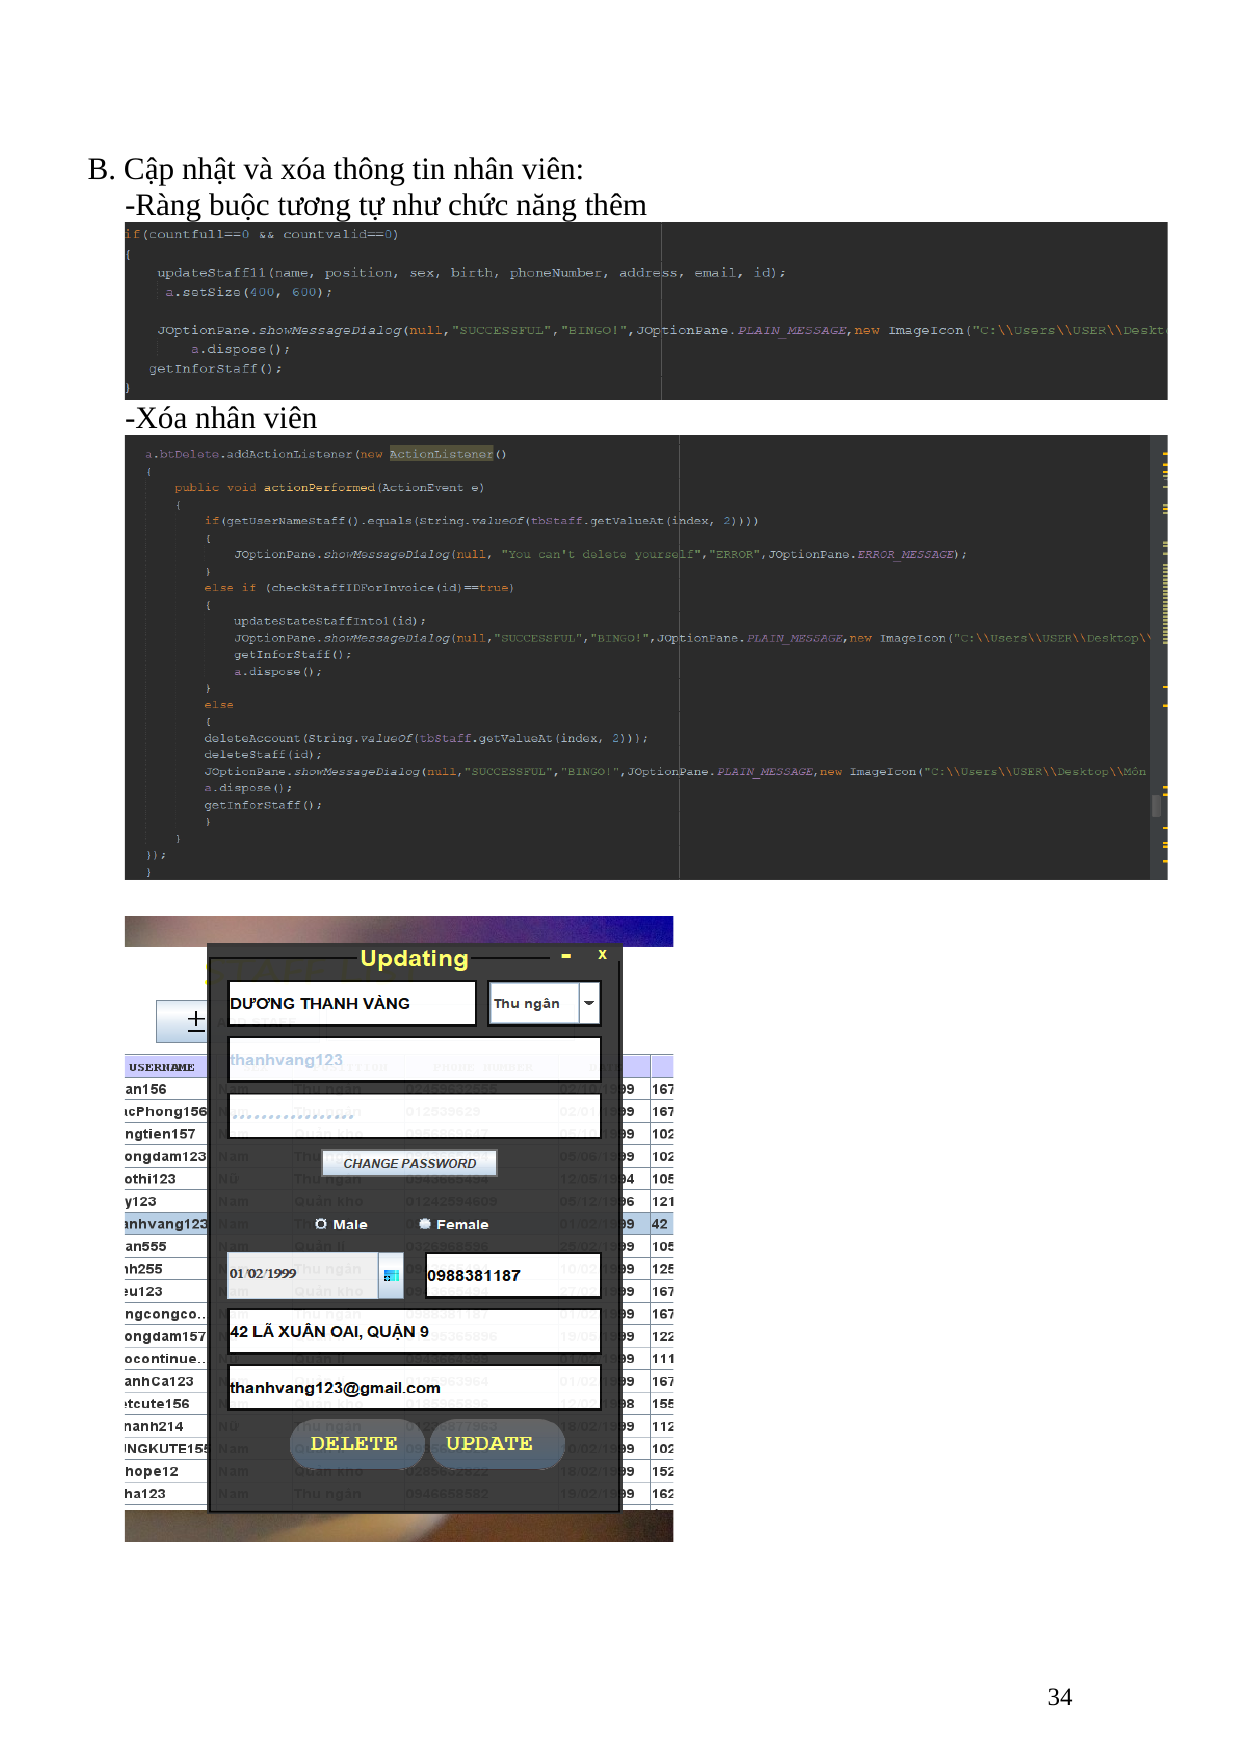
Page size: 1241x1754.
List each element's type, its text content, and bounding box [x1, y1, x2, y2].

picture [124, 222, 1168, 400]
picture [124, 435, 1168, 880]
list -Xóa nhân viên [125, 400, 1143, 435]
picture [124, 916, 674, 1542]
list Cập nhật và xóa thông tin nhân viên: [87, 150, 1143, 186]
list -Ràng buộc tương tự như chức năng thêm [125, 186, 1143, 222]
